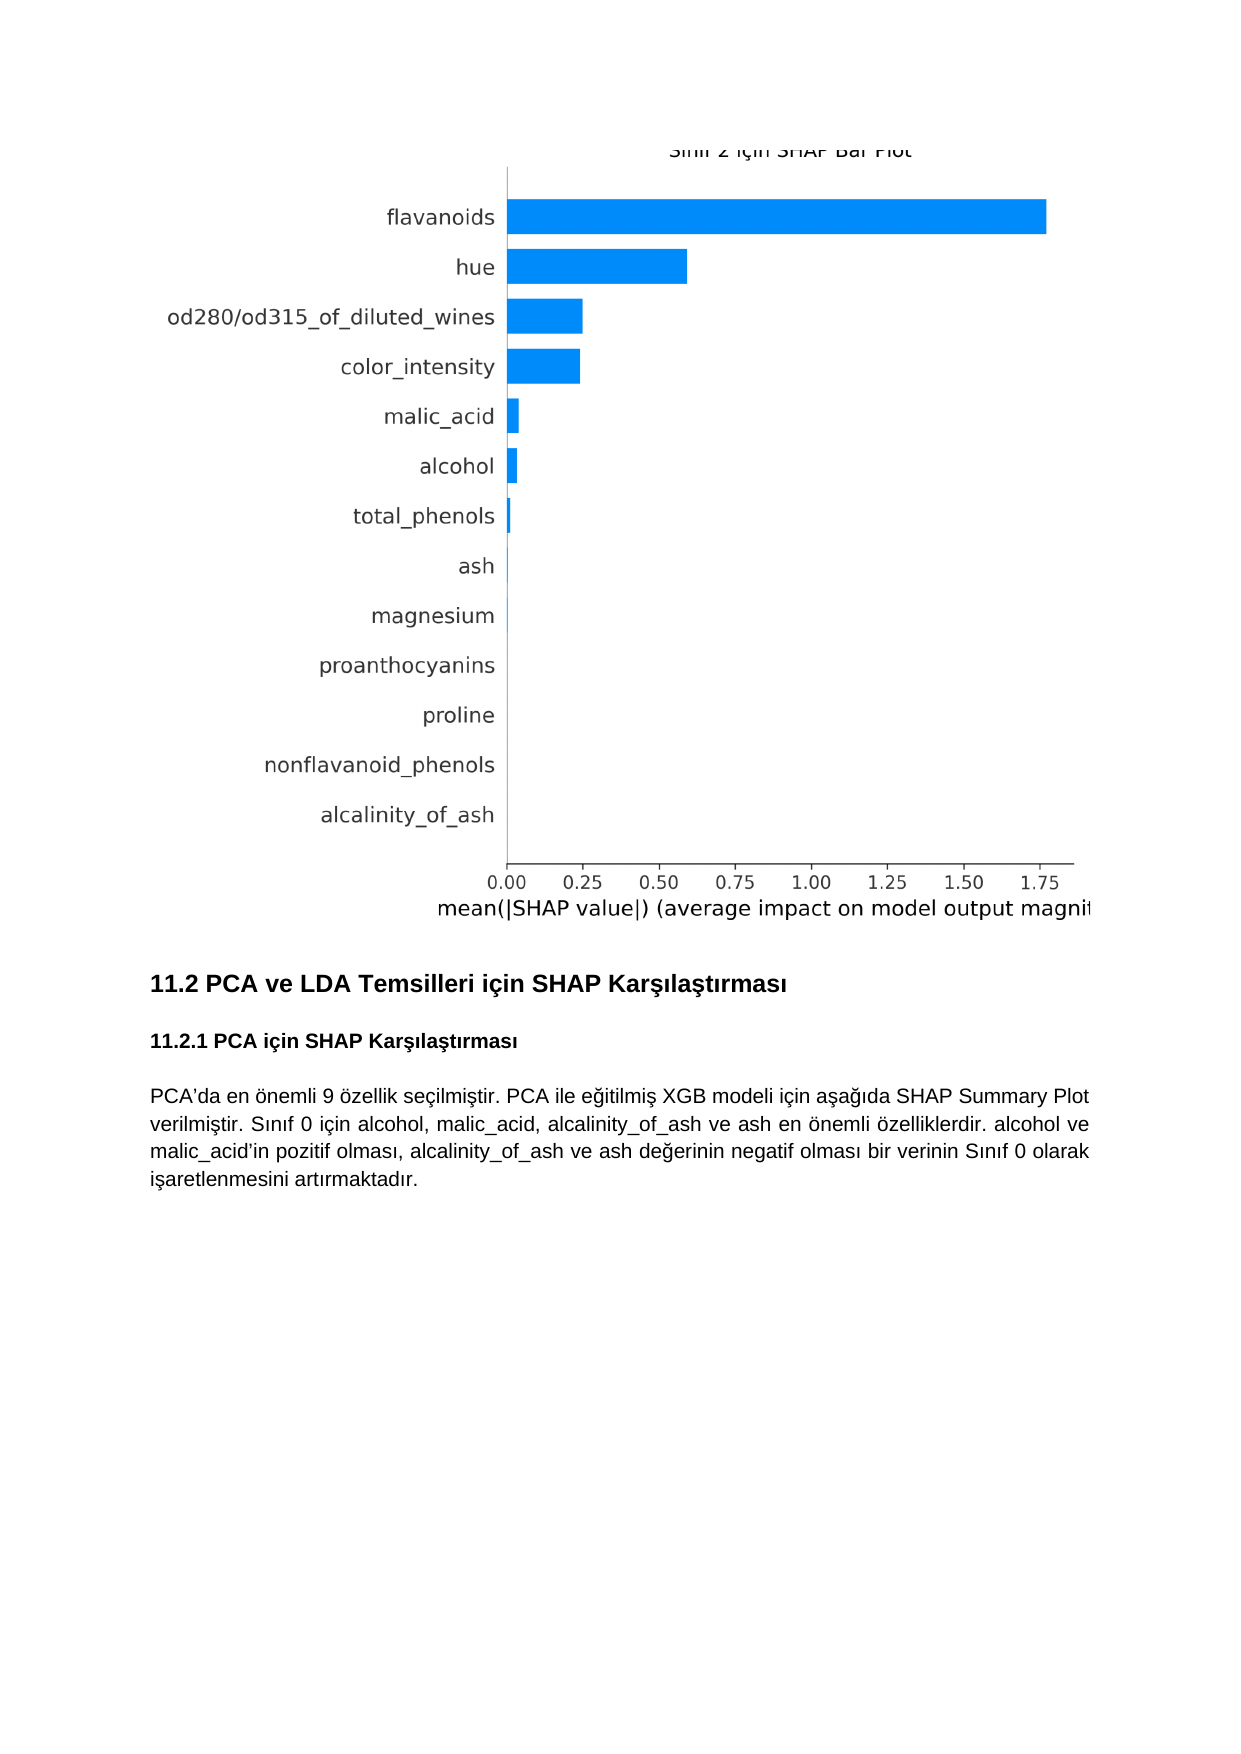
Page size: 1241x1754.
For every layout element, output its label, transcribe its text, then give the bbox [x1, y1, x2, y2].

picture [150, 150, 1091, 938]
text 11.2 PCA ve LDA Temsilleri için SHAP Karşılaştırması [150, 969, 1090, 998]
text 11.2.1 PCA için SHAP Karşılaştırması [150, 1029, 1090, 1053]
text PCA’da en önemli 9 özellik seçilmiştir. PCA ile eğitilmiş XGB modeli için aşağıda SHAP Summary Plot verilmiştir. Sınıf 0 için alcohol, malic_acid, alcalinity_of_ash ve ash en önemli özelliklerdir. alcohol ve malic_acid’in pozitif olması, alcalinity_of_ash ve ash değerinin negatif olması bir verinin Sınıf 0 olarak işaretlenmesini artırmaktadır. [150, 1084, 1090, 1191]
